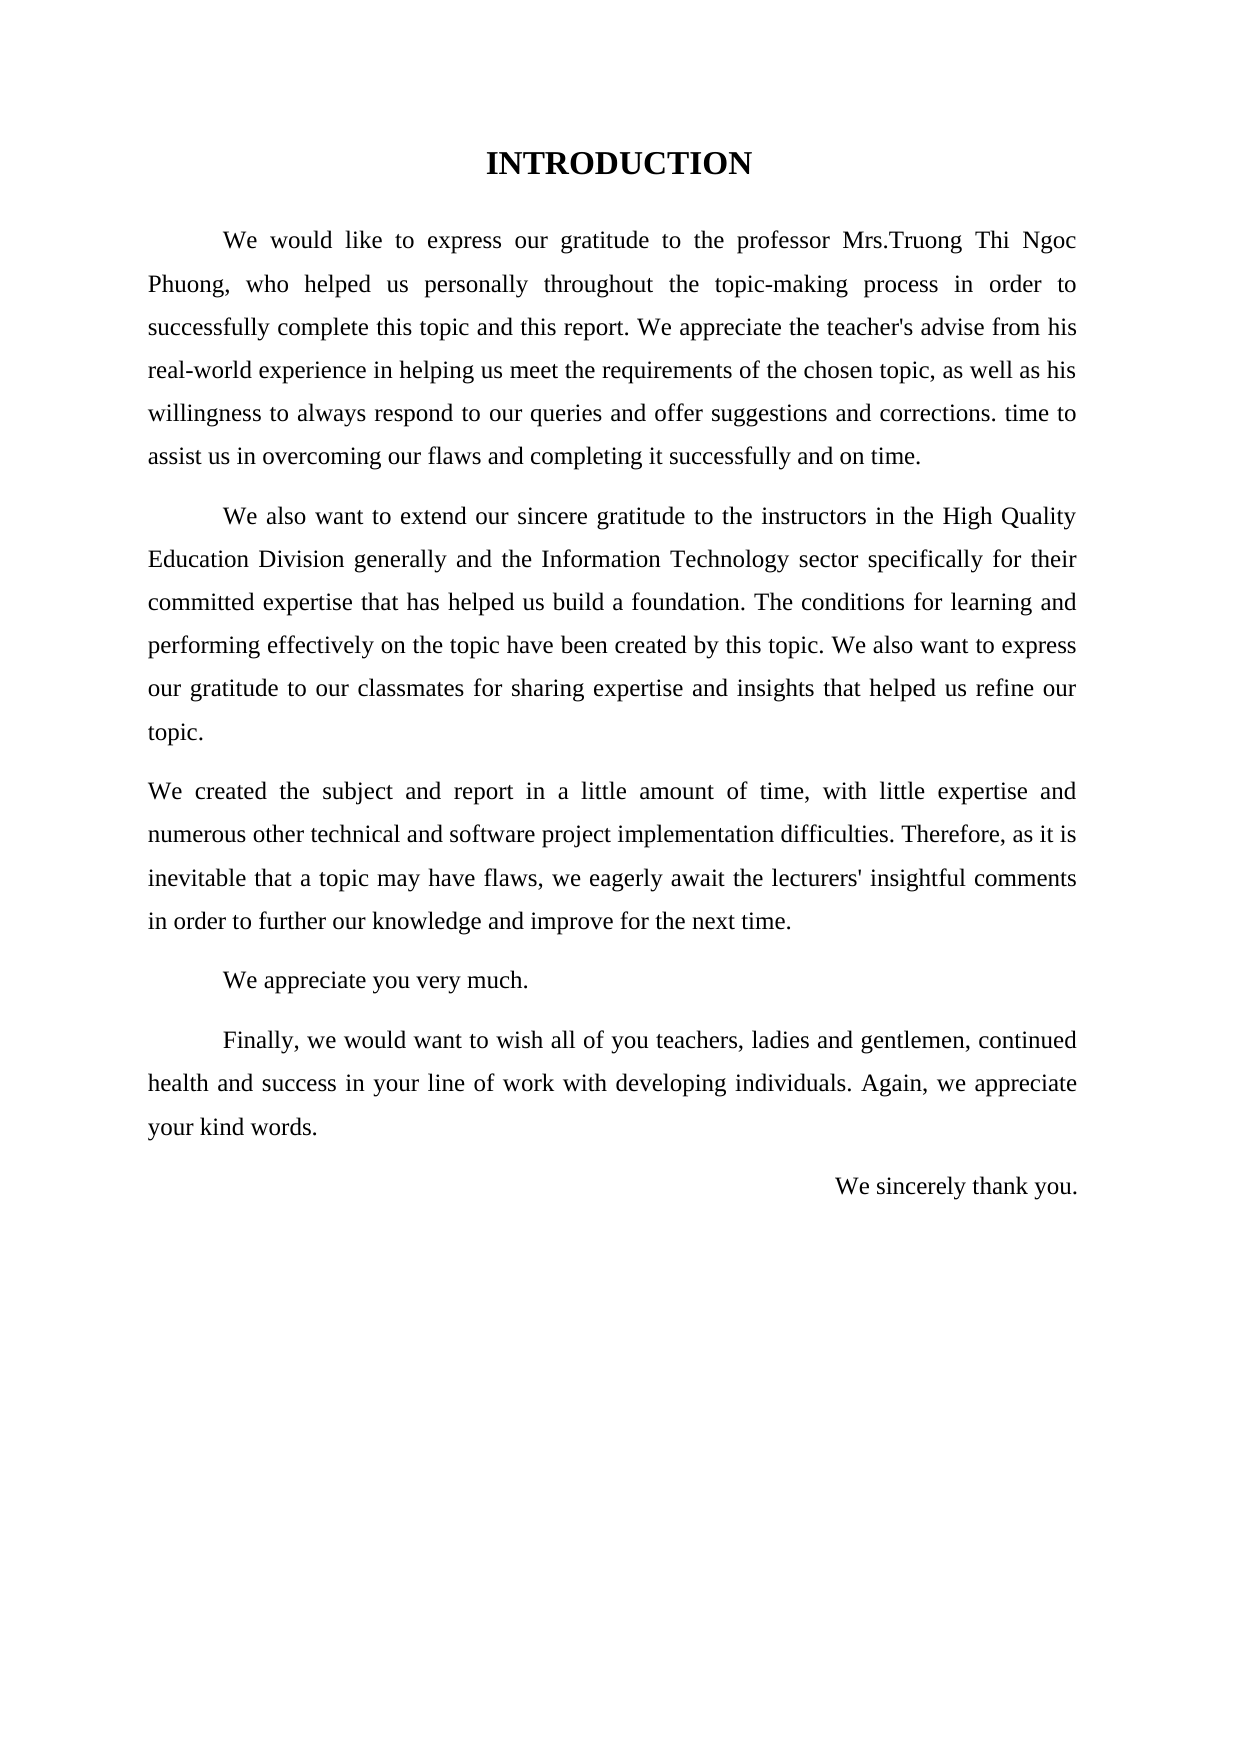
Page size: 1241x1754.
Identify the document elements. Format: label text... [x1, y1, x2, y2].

text We appreciate you very much. [148, 966, 1078, 994]
text We sincerely thank you. [223, 1171, 1078, 1200]
subtitle INTRODUCTION [160, 143, 1078, 181]
text We also want to extend our sincere gratitude to the instructors in the High Quality Education Division generally and the Information Technology sector specifically for their committed expertise that has helped us build a foundation. The conditions for learning and performing effectively on the topic have been created by this topic. We also want to express our gratitude to our classmates for sharing expertise and insights that helped us refine our topic. [148, 501, 1078, 745]
text We created the subject and report in a little amount of time, with little expertise and numerous other technical and software project implementation difficulties. Therefore, as it is inevitable that a topic may have flaws, we eagerly await the lecturers' insightful comments in order to further our knowledge and improve for the next time. [148, 776, 1078, 934]
text Finally, we would want to wish all of you teachers, ladies and gentlemen, continued health and success in your line of work with developing individuals. Again, we appreciate your kind words. [148, 1025, 1078, 1140]
text We would like to express our gratitude to the professor Mrs.Truong Thi Ngoc Phuong, who helped us personally throughout the topic-making process in order to successfully complete this topic and this report. We appreciate the teacher's advise from his real-world experience in helping us meet the requirements of the chosen topic, as well as his willingness to always respond to our queries and offer suggestions and corrections. time to assist us in overcoming our flaws and completing it successfully and on time. [148, 226, 1078, 470]
